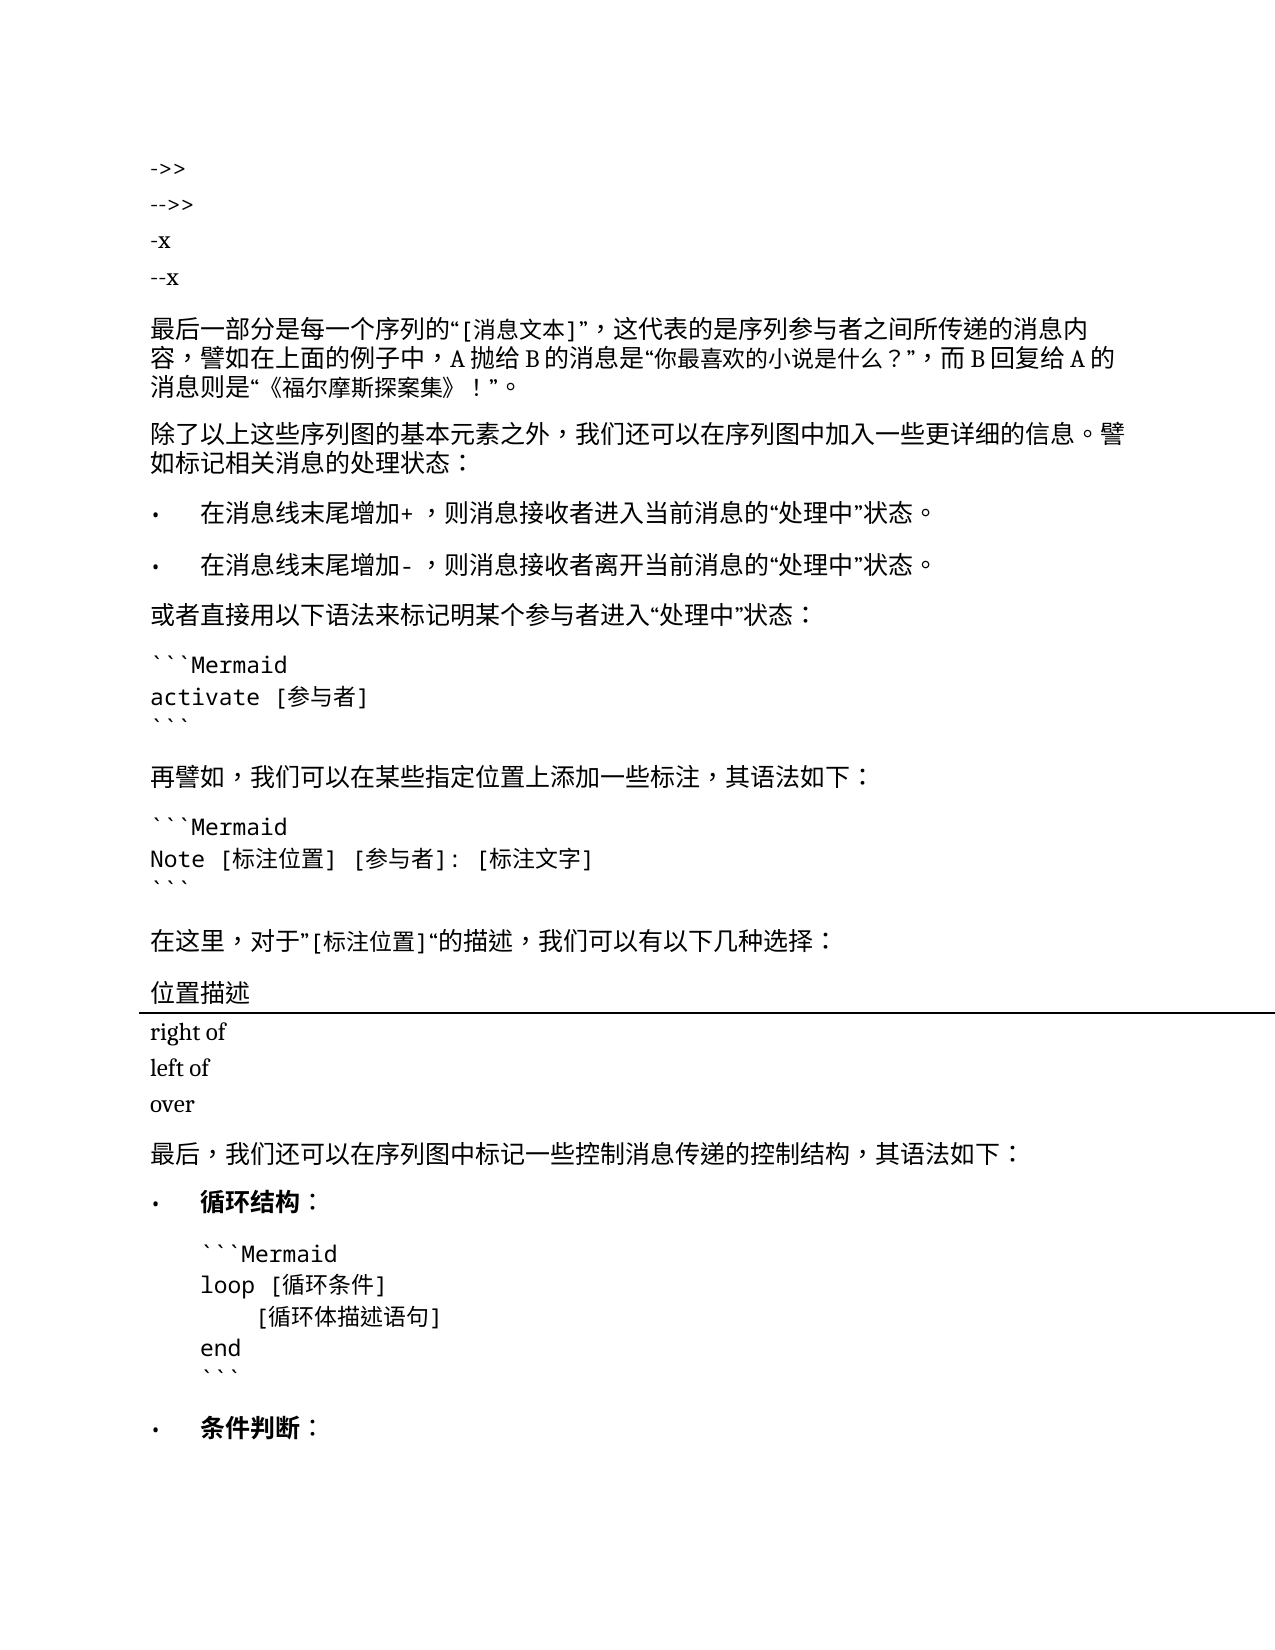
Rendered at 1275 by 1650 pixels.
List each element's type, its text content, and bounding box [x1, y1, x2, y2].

table_header 位置描述 [139, 976, 1275, 1012]
table_cell -x [139, 223, 1275, 259]
table_cell right of [139, 1014, 1275, 1050]
table_cell -->> [139, 186, 1275, 222]
table_cell left of [139, 1050, 1275, 1086]
table_cell ->> [139, 150, 1275, 186]
text 在这里，对于”[标注位置]“的描述，我们可以有以下几种选择： [150, 926, 1125, 957]
list 在消息线末尾增加+ ，则消息接收者进入当前消息的“处理中”状态。 [150, 497, 1125, 529]
table_cell over [139, 1086, 1275, 1122]
text ```Mermaid Note [标注位置] [参与者]: [标注文字] ``` [150, 811, 1125, 905]
text 最后一部分是每一个序列的“[消息文本]”，这代表的是序列参与者之间所传递的消息内容，譬如在上面的例子中，A抛给B的消息是“你最喜欢的小说是什么？”，而B回复给A的消息则是“《福尔摩斯探案集》！”。 [150, 314, 1125, 402]
list 在消息线末尾增加- ，则消息接收者离开当前消息的“处理中”状态。 [150, 549, 1125, 581]
text 再譬如，我们可以在某些指定位置上添加一些标注，其语法如下： [150, 764, 1125, 792]
list 循环结构： [150, 1189, 1125, 1217]
text ```Mermaid activate [参与者] ``` [150, 649, 1125, 743]
text 或者直接用以下语法来标记明某个参与者进入“处理中”状态： [150, 602, 1125, 630]
list ```Mermaid loop [循环条件] [循环体描述语句] end ``` [150, 1238, 1125, 1394]
list 条件判断： [150, 1415, 1125, 1444]
text 最后，我们还可以在序列图中标记一些控制消息传递的控制结构，其语法如下： [150, 1141, 1125, 1170]
table_cell --x [139, 259, 1275, 295]
text 除了以上这些序列图的基本元素之外，我们还可以在序列图中加入一些更详细的信息。譬如标记相关消息的处理状态： [150, 421, 1125, 479]
